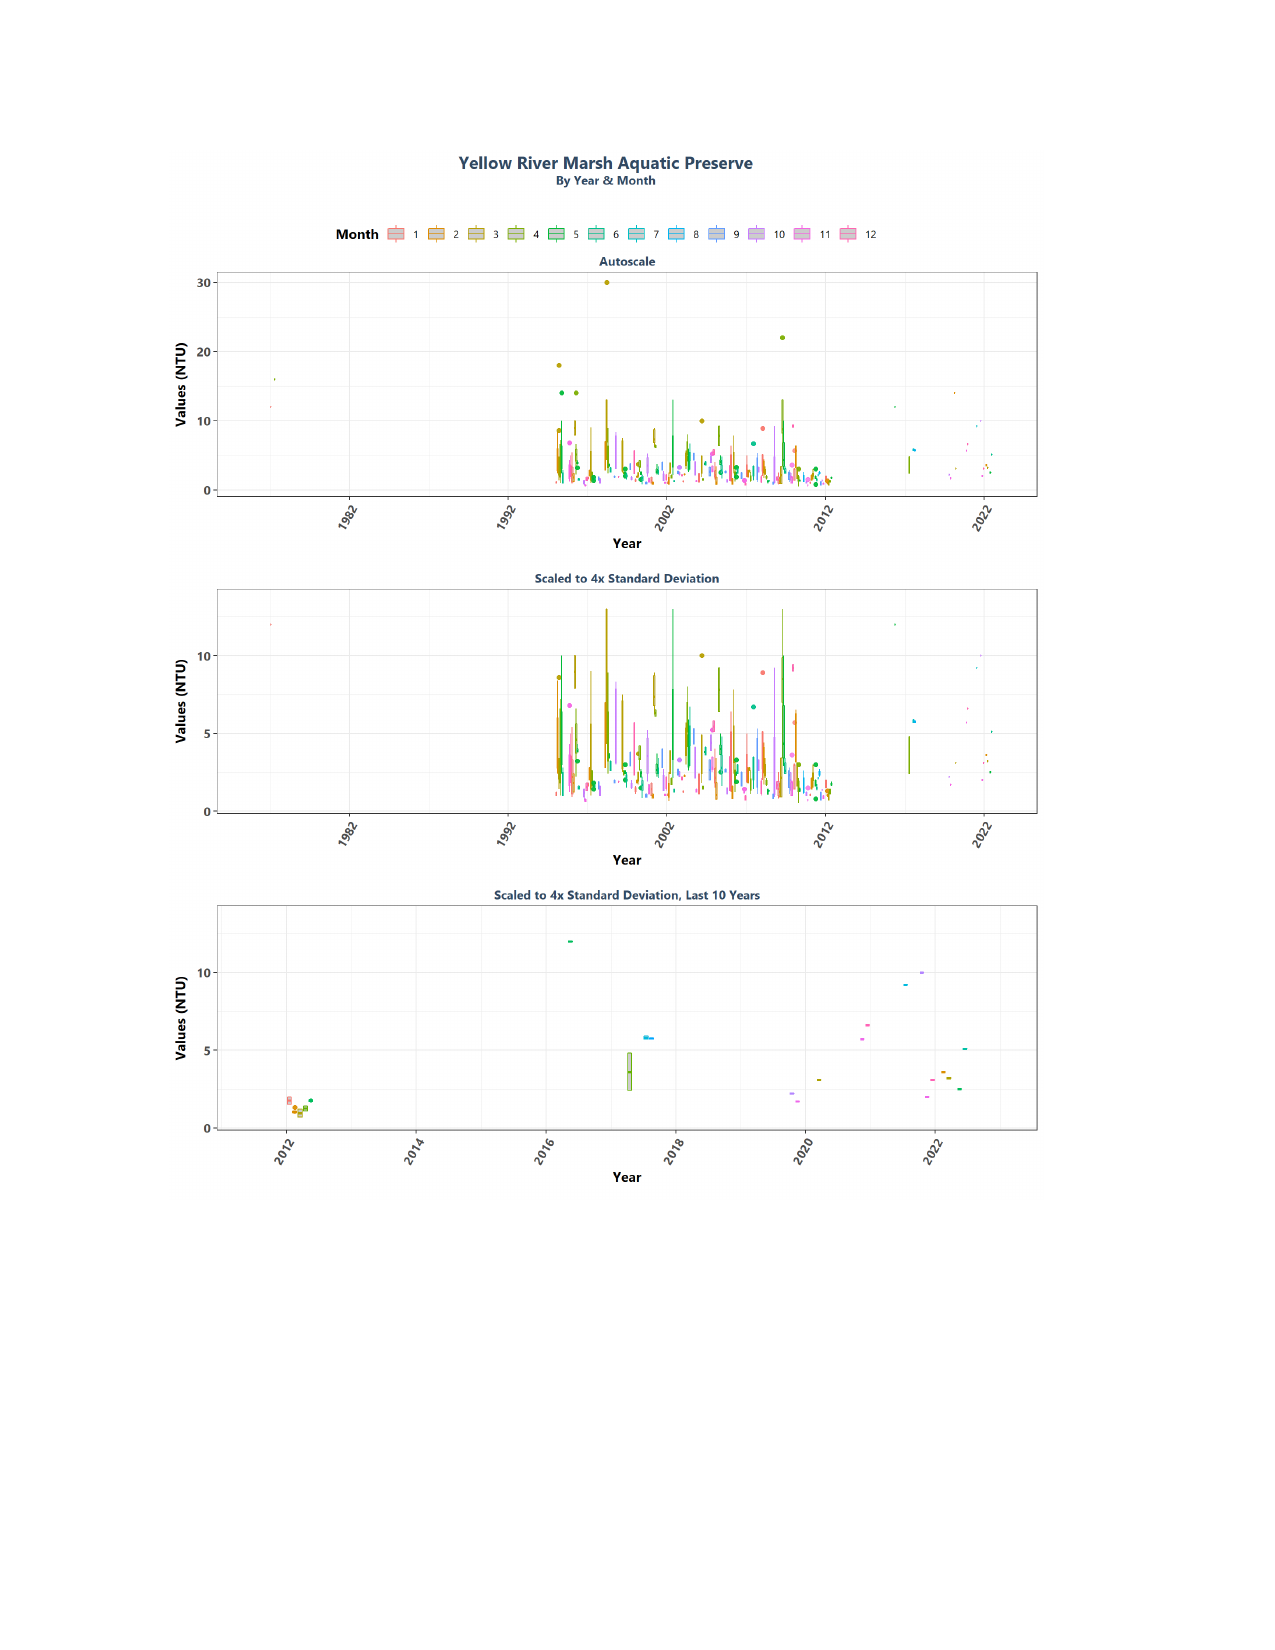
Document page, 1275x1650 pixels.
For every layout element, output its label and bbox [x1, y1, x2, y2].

picture [168, 150, 1044, 1200]
